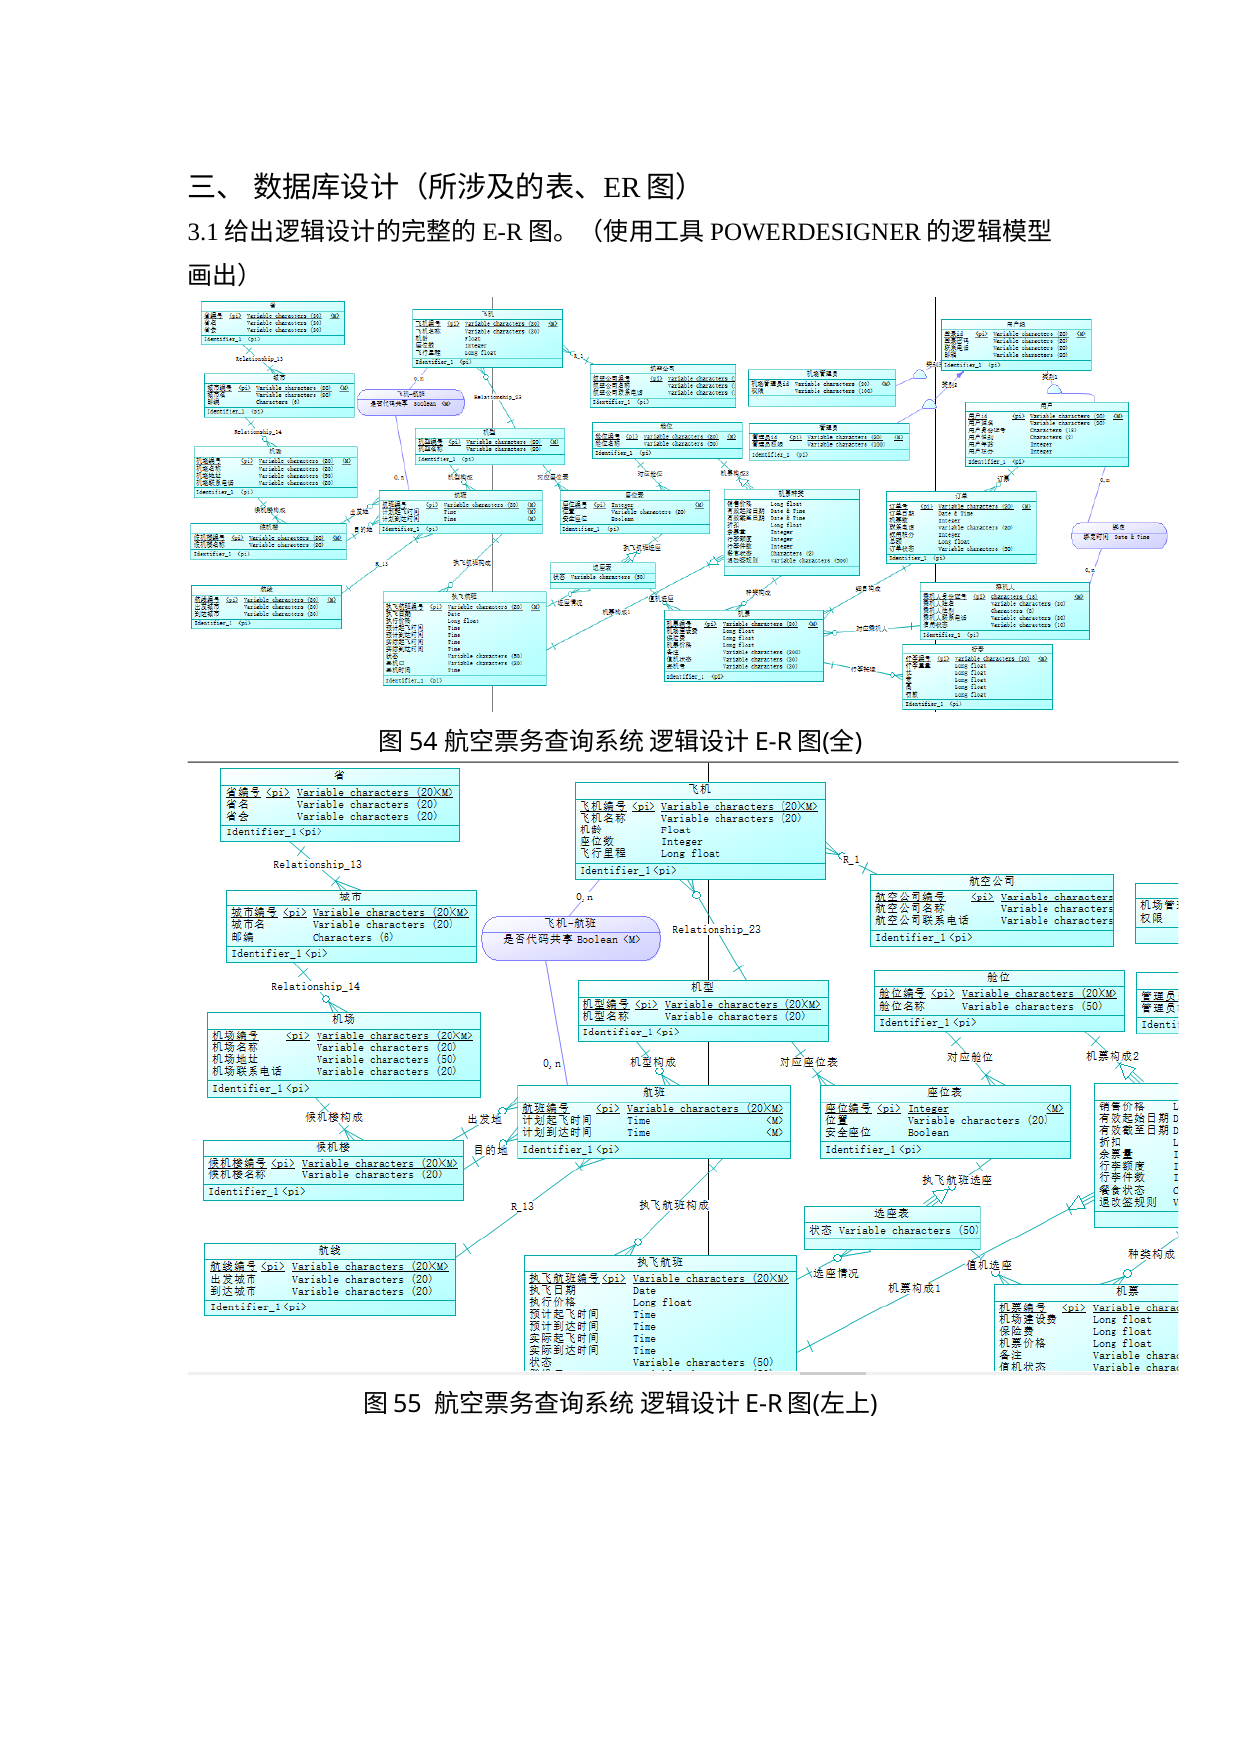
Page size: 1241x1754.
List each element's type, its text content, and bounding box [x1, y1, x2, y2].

text 图 54 航空票务查询系统 逻辑设计E-R图(全) [187, 716, 1053, 759]
text 三、 数据库设计（所涉及的表、ER图） [187, 162, 1053, 206]
text 3.1给出逻辑设计的完整的E-R图。（使用工具POWERDESIGNER的逻辑模型画出） [187, 206, 1053, 293]
picture [187, 297, 1172, 712]
text 图55 航空票务查询系统 逻辑设计E-R图(左上) [187, 1377, 1053, 1421]
picture [187, 761, 1179, 1375]
